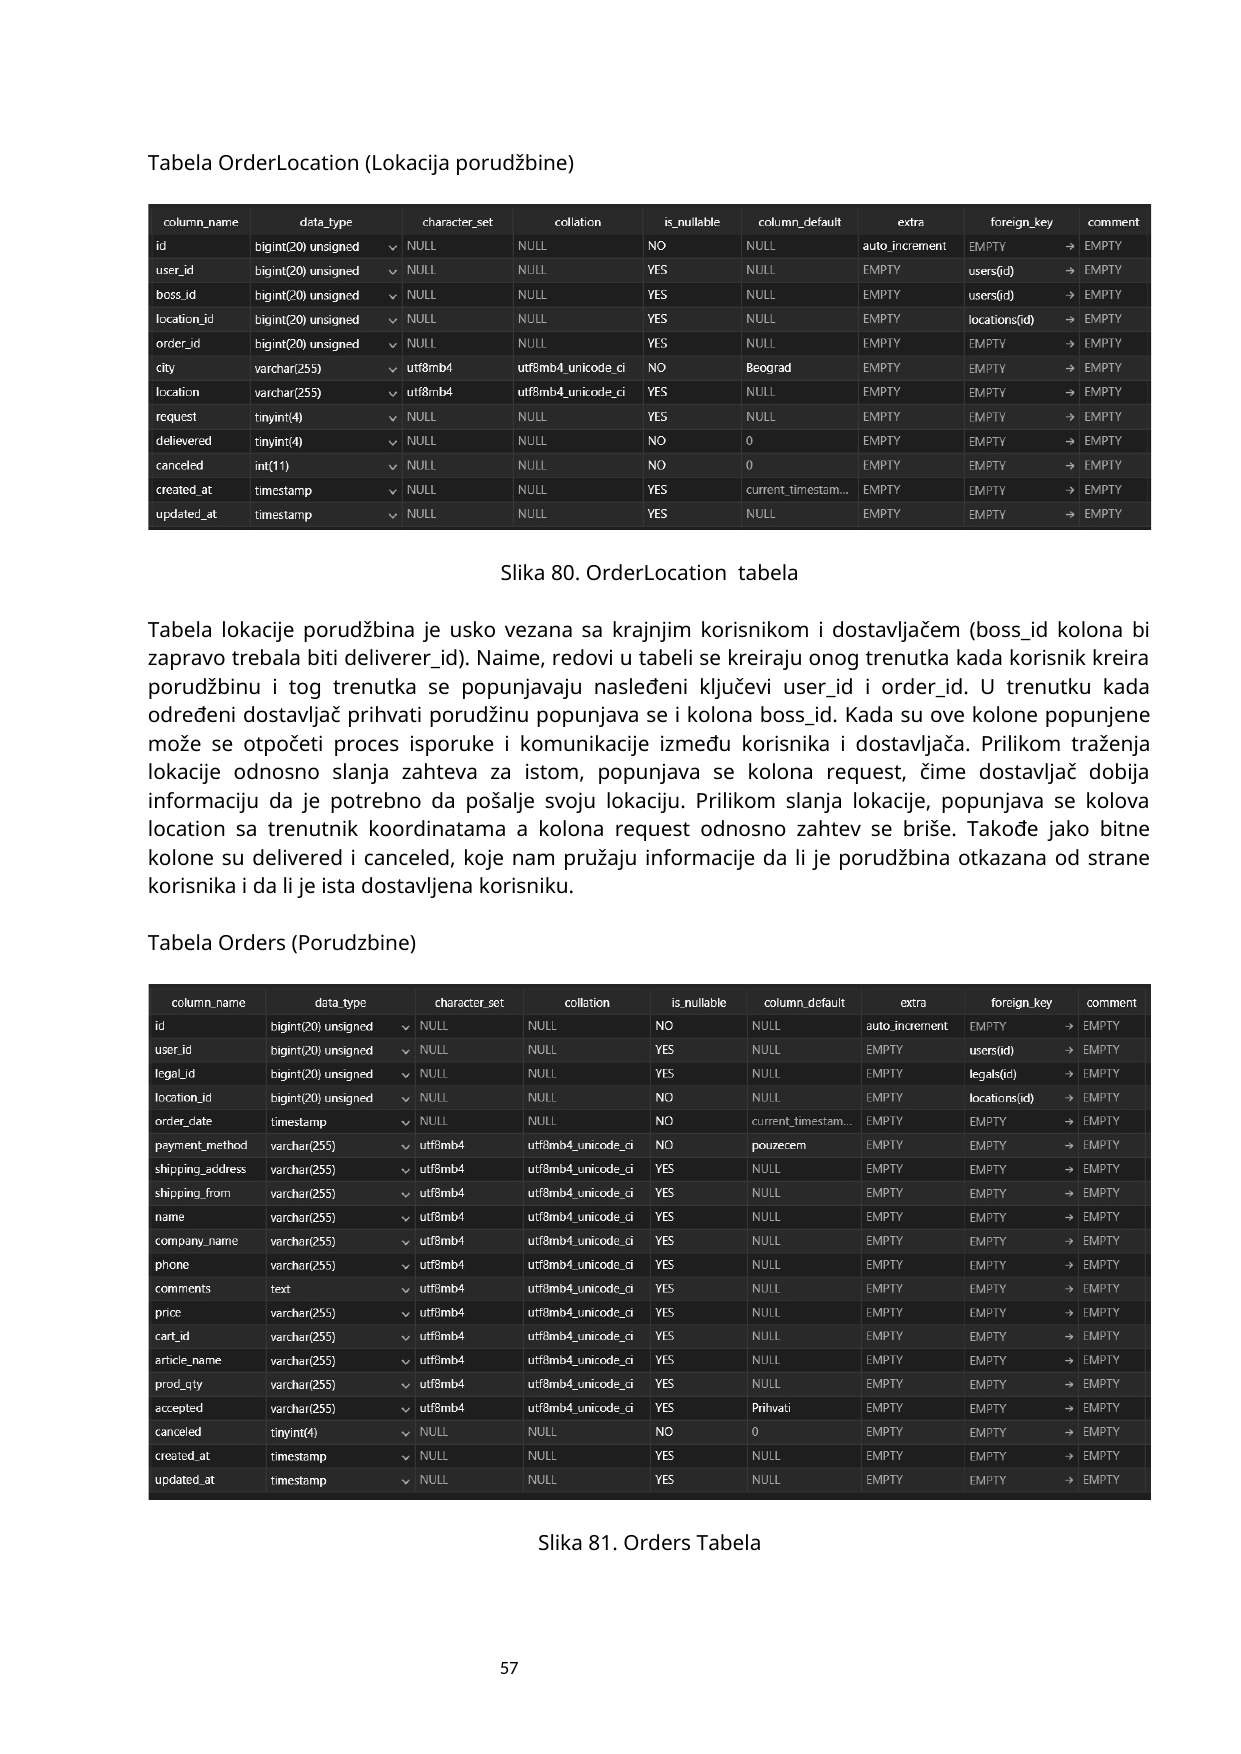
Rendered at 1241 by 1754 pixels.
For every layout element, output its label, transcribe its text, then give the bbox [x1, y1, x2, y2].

picture [148, 204, 1152, 530]
text Tabela Orders (Porudzbine) [148, 928, 1152, 956]
text Slika 80. OrderLocation tabela [148, 530, 1152, 587]
text Slika 81. Orders Tabela [148, 1500, 1152, 1557]
text Tabela OrderLocation (Lokacija porudžbine) [148, 148, 1152, 176]
text Tabela lokacije porudžbina je usko vezana sa krajnjim korisnikom i dostavljačem (boss_id kolona bi zapravo trebala biti deliverer_id). Naime, redovi u tabeli se kreiraju onog trenutka kada korisnik kreira porudžbinu i tog trenutka se popunjavaju nasleđeni ključevi user_id i order_id. U trenutku kada određeni dostavljač prihvati porudžinu popunjava se i kolona boss_id. Kada su ove kolone popunjene može se otpočeti proces isporuke i komunikacije između korisnika i dostavljača. Prilikom traženja lokacije odnosno slanja zahteva za istom, popunjava se kolona request, čime dostavljač dobija informaciju da je potrebno da pošalje svoju lokaciju. Prilikom slanja lokacije, popunjava se kolova location sa trenutnik koordinatama a kolona request odnosno zahtev se briše. Takođe jako bitne kolone su delivered i canceled, koje nam pružaju informacije da li je porudžbina otkazana od strane korisnika i da li je ista dostavljena korisniku. [148, 615, 1152, 899]
picture [148, 984, 1151, 1500]
